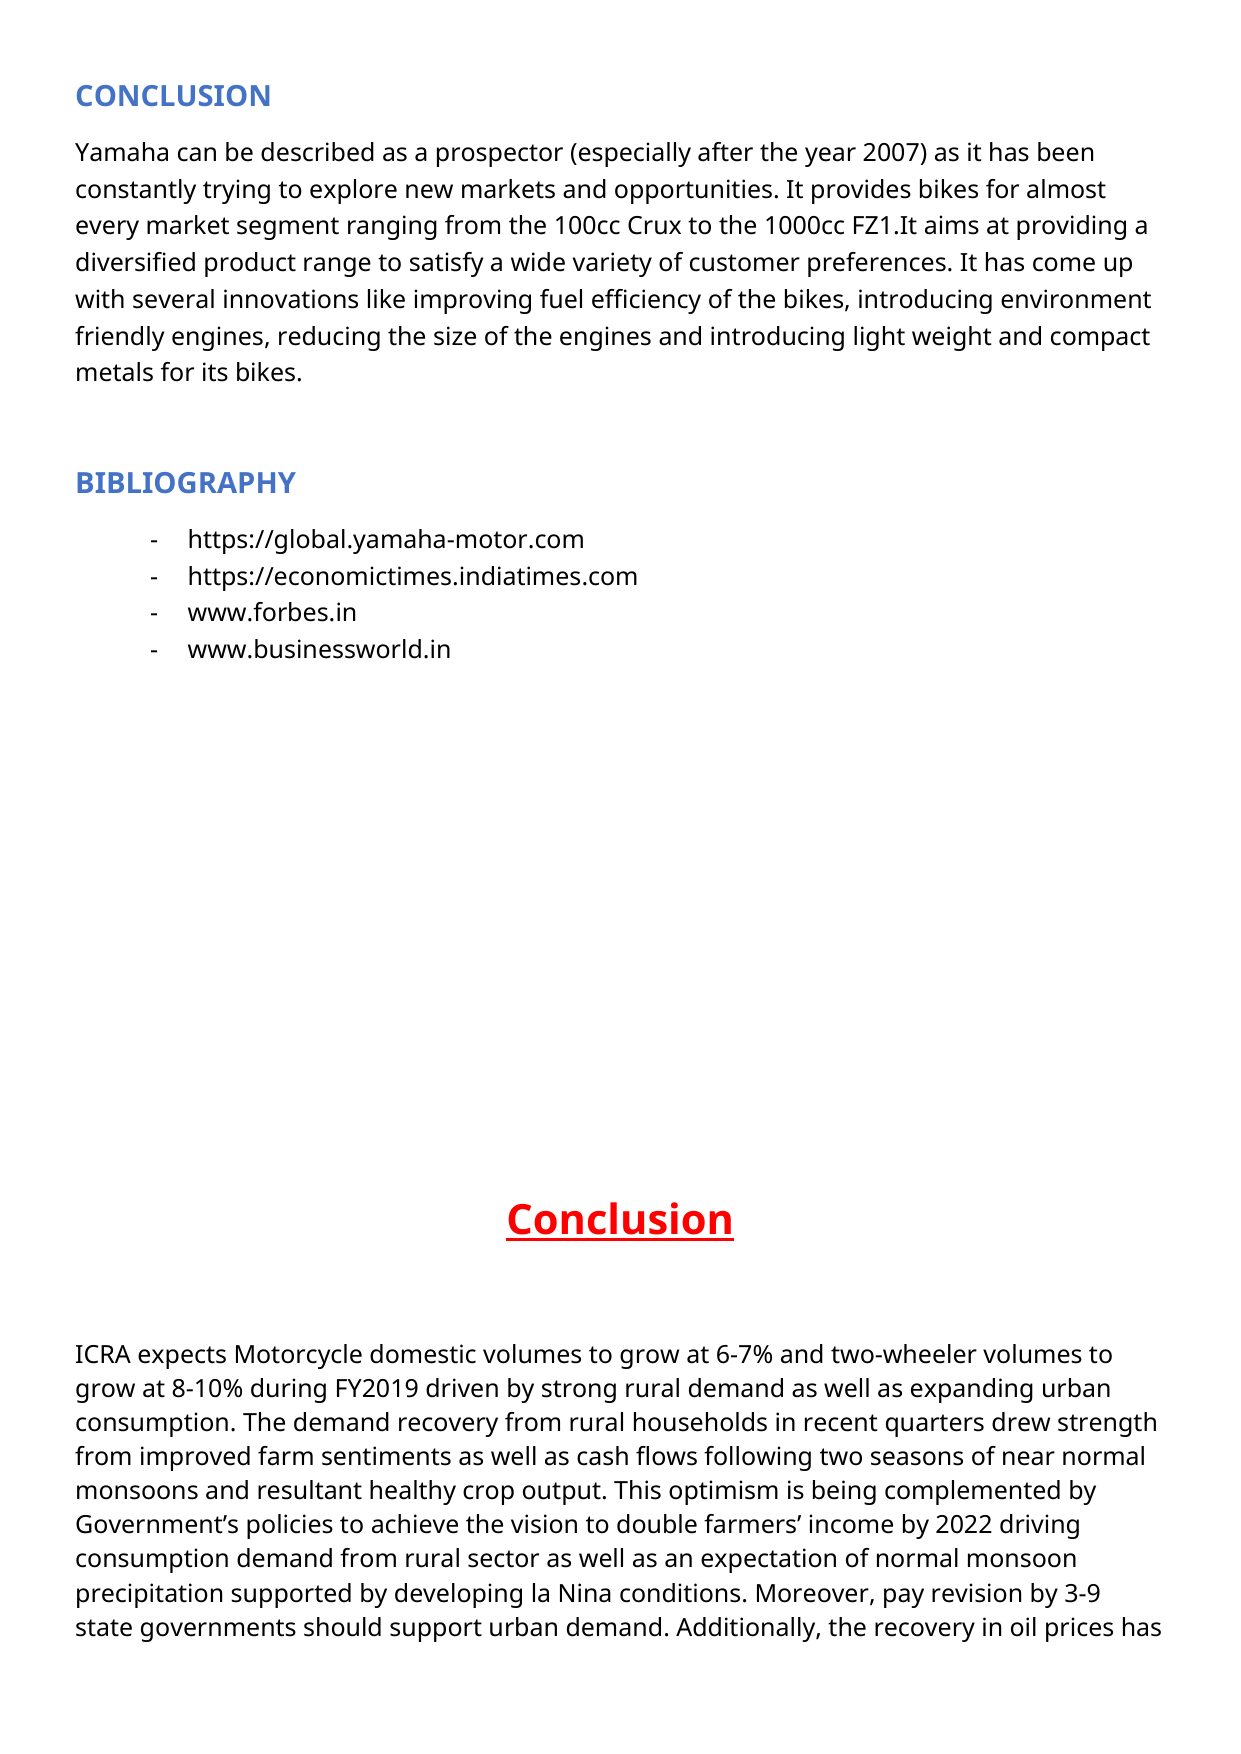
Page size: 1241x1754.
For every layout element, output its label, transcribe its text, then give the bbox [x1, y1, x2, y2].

list https://economictimes.indiatimes.com [150, 558, 1165, 592]
text CONCLUSION [75, 75, 1165, 115]
list www.businessworld.in [150, 632, 1165, 666]
list https://global.yamaha-motor.com [150, 521, 1165, 556]
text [75, 1337, 1165, 1643]
text BIBLIOGRAPHY [75, 462, 1165, 502]
text Yamaha can be described as a prospector (especially after the year 2007) as it has been constantly trying to explore new markets and opportunities. It provides bikes for almost every market segment ranging from the 100cc Crux to the 1000cc FZ1.It aims at providing a diversified product range to satisfy a wide variety of customer preferences. It has come up with several innovations like improving fuel efficiency of the bikes, introducing environment friendly engines, reducing the size of the engines and introducing light weight and compact metals for its bikes. [75, 134, 1165, 389]
text Conclusion [75, 1190, 1165, 1247]
list www.forbes.in [150, 595, 1165, 629]
